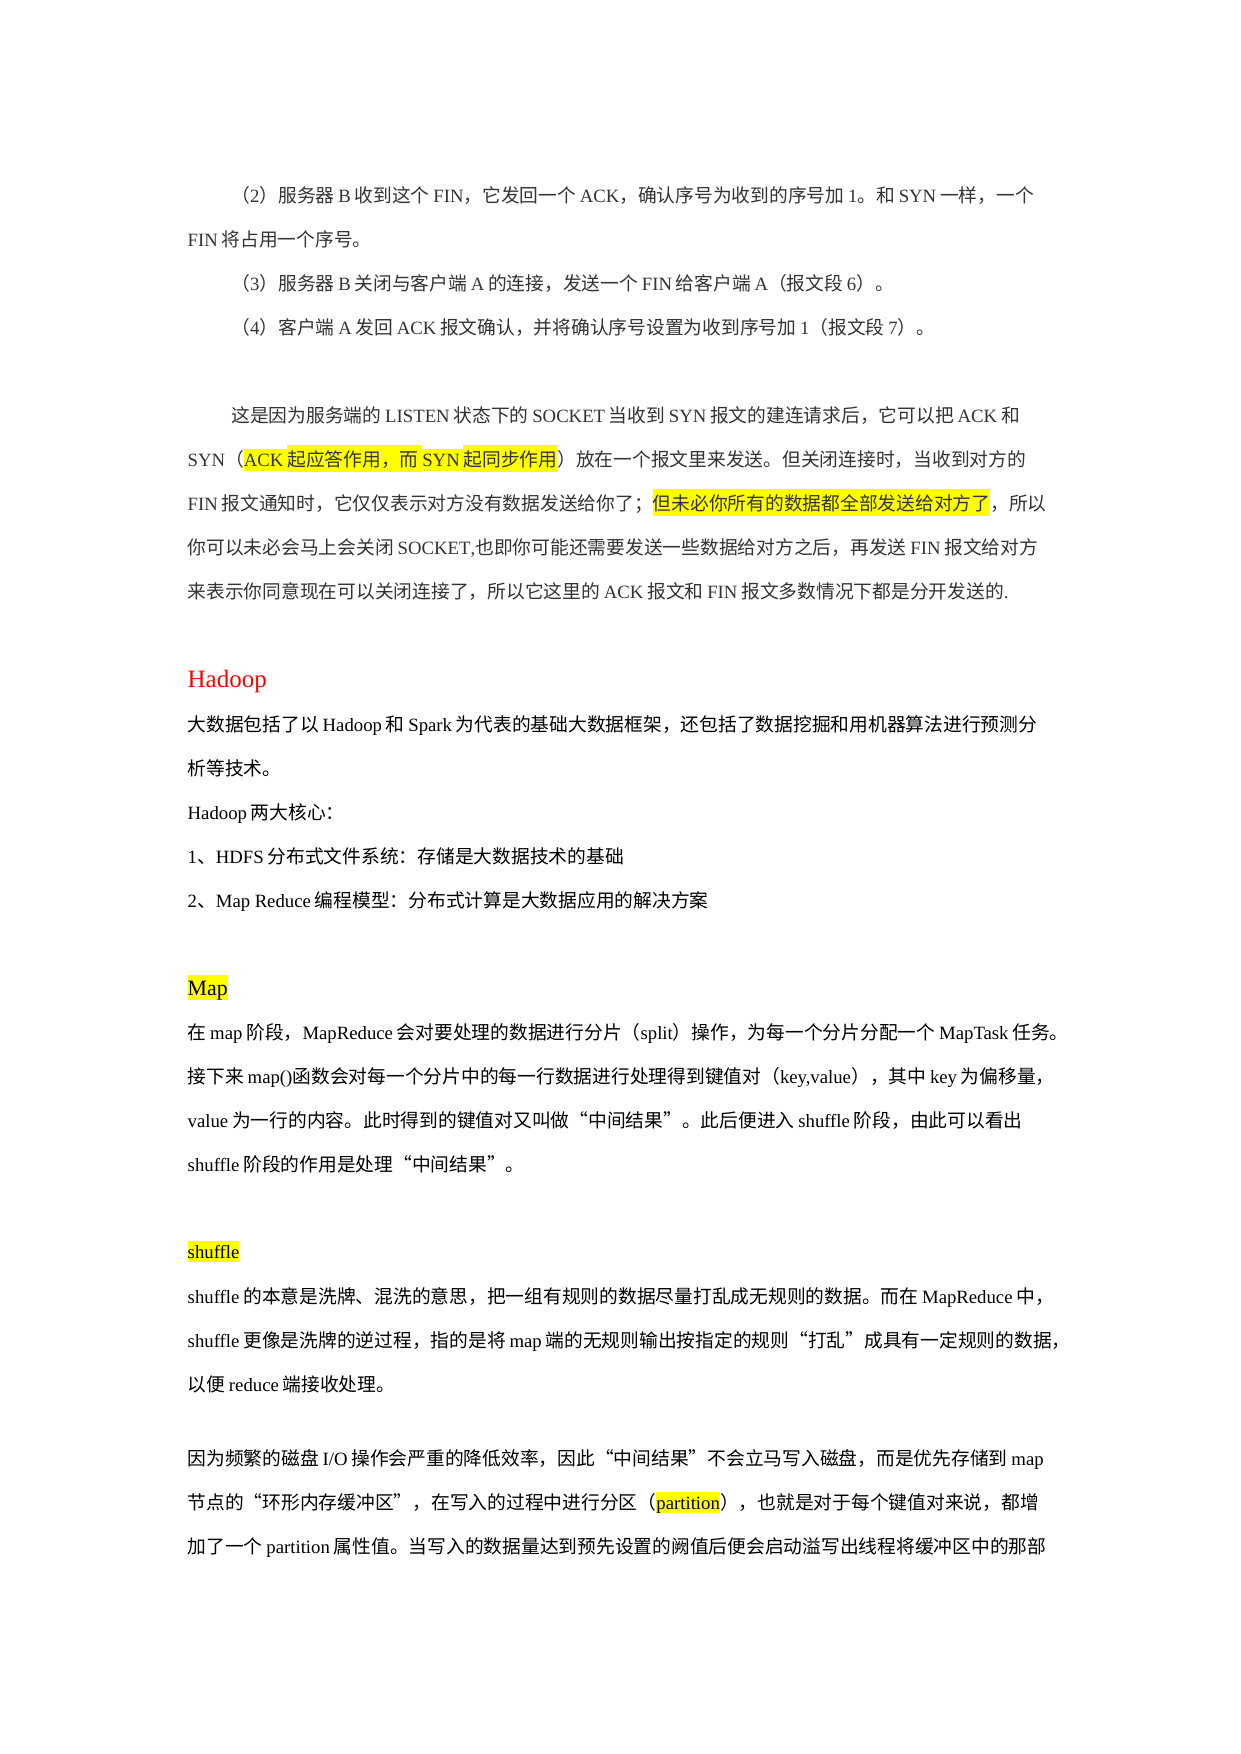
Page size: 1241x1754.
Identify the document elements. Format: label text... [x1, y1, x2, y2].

text Hadoop两大核心： [187, 789, 1053, 833]
text shuffle [187, 1229, 1053, 1273]
text （4）客户端A发回ACK报文确认，并将确认序号设置为收到序号加1（报文段7）。 [187, 304, 1053, 348]
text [187, 1435, 1053, 1567]
text 这是因为服务端的LISTEN状态下的SOCKET当收到SYN报文的建连请求后，它可以把ACK和SYN（ACK起应答作用，而SYN起同步作用）放在一个报文里来发送。但关闭连接时，当收到对方的FIN报文通知时，它仅仅表示对方没有数据发送给你了；但未必你所有的数据都全部发送给对方了，所以你可以未必会马上会关闭SOCKET,也即你可能还需要发送一些数据给对方之后，再发送FIN报文给对方来表示你同意现在可以关闭连接了，所以它这里的ACK报文和FIN报文多数情况下都是分开发送的. [187, 392, 1053, 613]
text Hadoop [187, 657, 1053, 701]
text 2、Map Reduce编程模型：分布式计算是大数据应用的解决方案 [187, 877, 1053, 921]
text Map [187, 965, 1053, 1009]
text 大数据包括了以Hadoop和Spark为代表的基础大数据框架，还包括了数据挖掘和用机器算法进行预测分析等技术。 [187, 701, 1053, 789]
text （2）服务器B收到这个FIN，它发回一个ACK，确认序号为收到的序号加1。和SYN一样，一个FIN将占用一个序号。 [187, 172, 1053, 260]
text 在map阶段，MapReduce会对要处理的数据进行分片（split）操作，为每一个分片分配一个MapTask任务。接下来map()函数会对每一个分片中的每一行数据进行处理得到键值对（key,value），其中key为偏移量，value为一行的内容。此时得到的键值对又叫做“中间结果”。此后便进入shuffle阶段，由此可以看出shuffle阶段的作用是处理“中间结果”。 [187, 1009, 1053, 1185]
text 1、HDFS分布式文件系统：存储是大数据技术的基础 [187, 833, 1053, 877]
text （3）服务器B关闭与客户端A的连接，发送一个FIN给客户端A（报文段6）。 [187, 260, 1053, 304]
text shuffle的本意是洗牌、混洗的意思，把一组有规则的数据尽量打乱成无规则的数据。而在MapReduce中，shuffle更像是洗牌的逆过程，指的是将map端的无规则输出按指定的规则“打乱”成具有一定规则的数据，以便reduce端接收处理。 [187, 1273, 1053, 1406]
